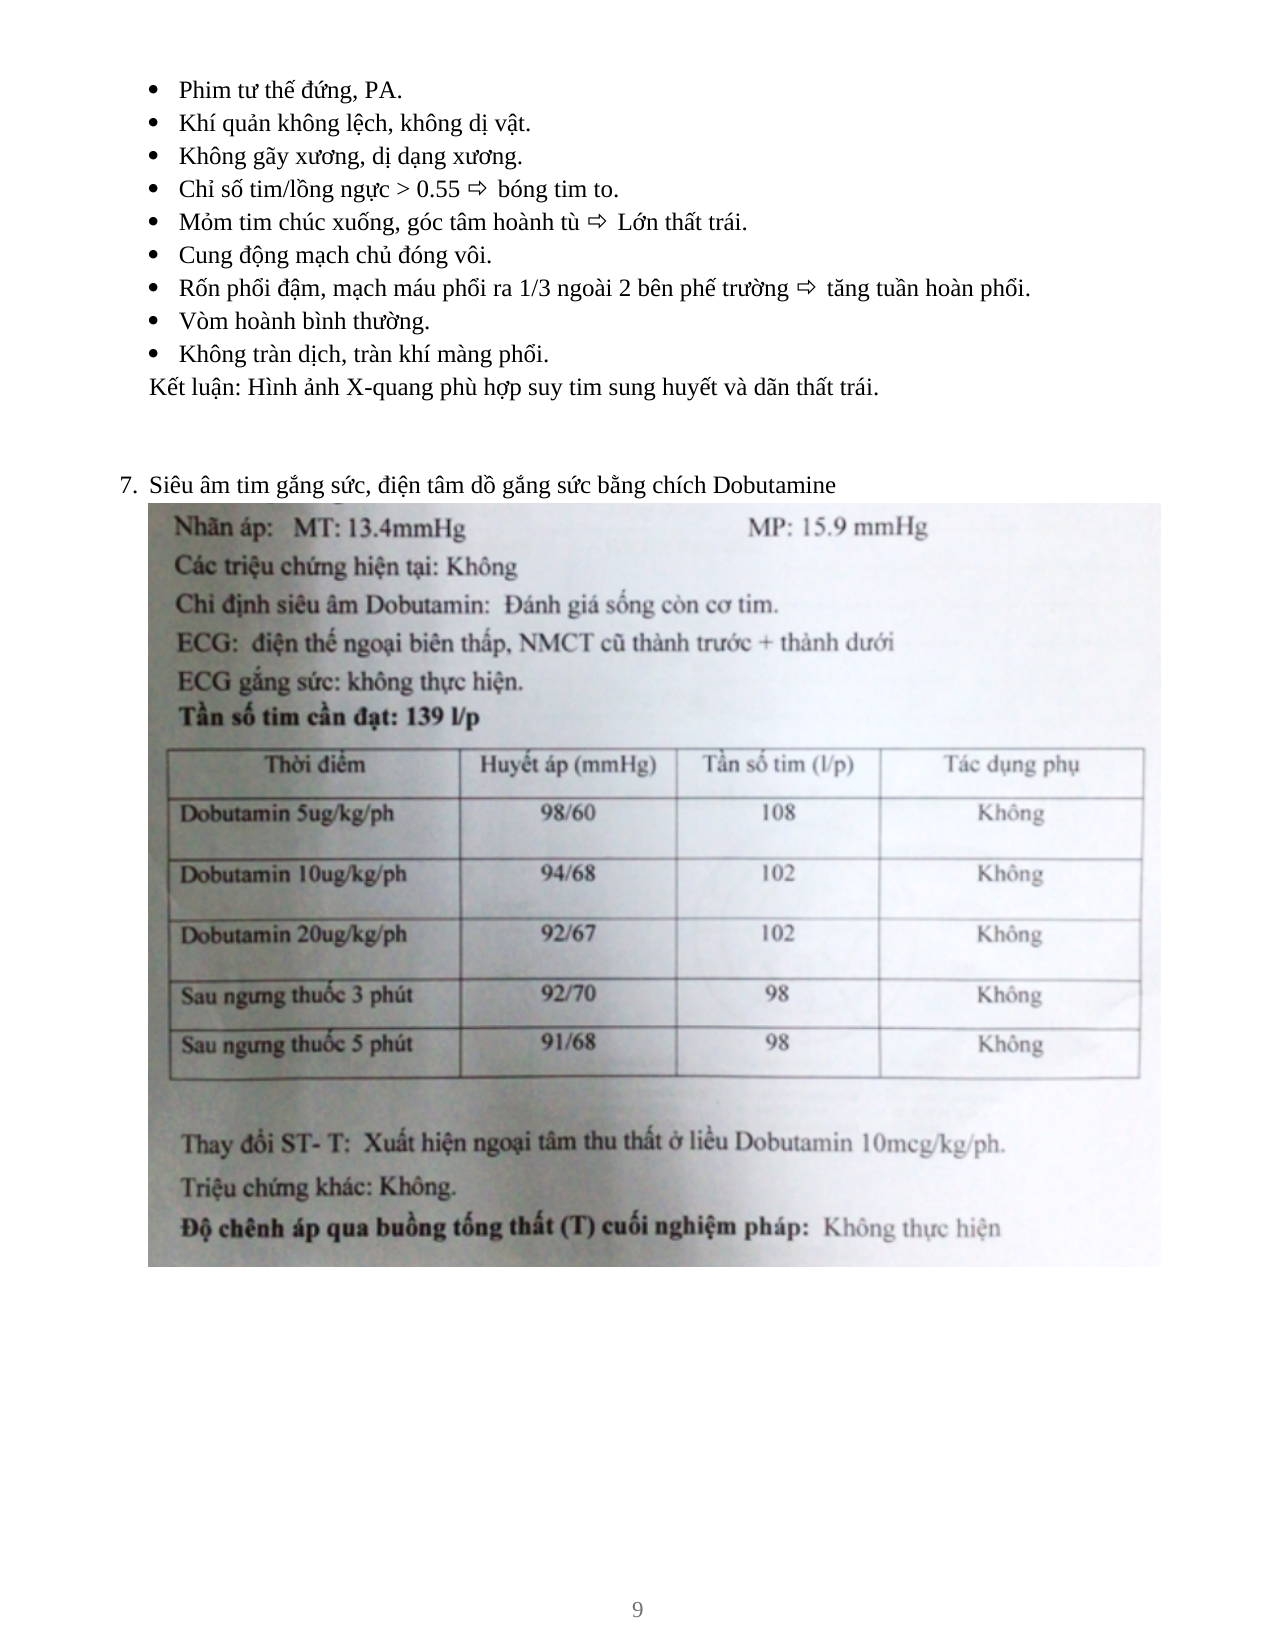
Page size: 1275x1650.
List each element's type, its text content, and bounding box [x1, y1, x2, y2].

list Không gãy xương, dị dạng xương. [149, 141, 1200, 170]
list Kết luận: Hình ảnh X-quang phù hợp suy tim sung huyết và dãn thất trái. [149, 372, 1200, 401]
list Rốn phổi đậm, mạch máu phổi ra 1/3 ngoài 2 bên phế trường tăng tuần hoàn phổi. [149, 273, 1200, 302]
list Chỉ số tim/lồng ngực > 0.55 bóng tim to. [149, 174, 1200, 203]
list Phim tư thế đứng, PA. [149, 75, 1200, 104]
list Vòm hoành bình thường. [149, 306, 1200, 335]
list Không tràn dịch, tràn khí màng phổi. [149, 339, 1200, 368]
list Siêu âm tim gắng sức, điện tâm dồ gắng sức bằng chích Dobutamine [119, 470, 1200, 499]
picture [148, 503, 1161, 1267]
list Mỏm tim chúc xuống, góc tâm hoành tù Lớn thất trái. [149, 207, 1200, 236]
list Khí quản không lệch, không dị vật. [149, 108, 1200, 137]
list Cung động mạch chủ đóng vôi. [149, 240, 1200, 269]
